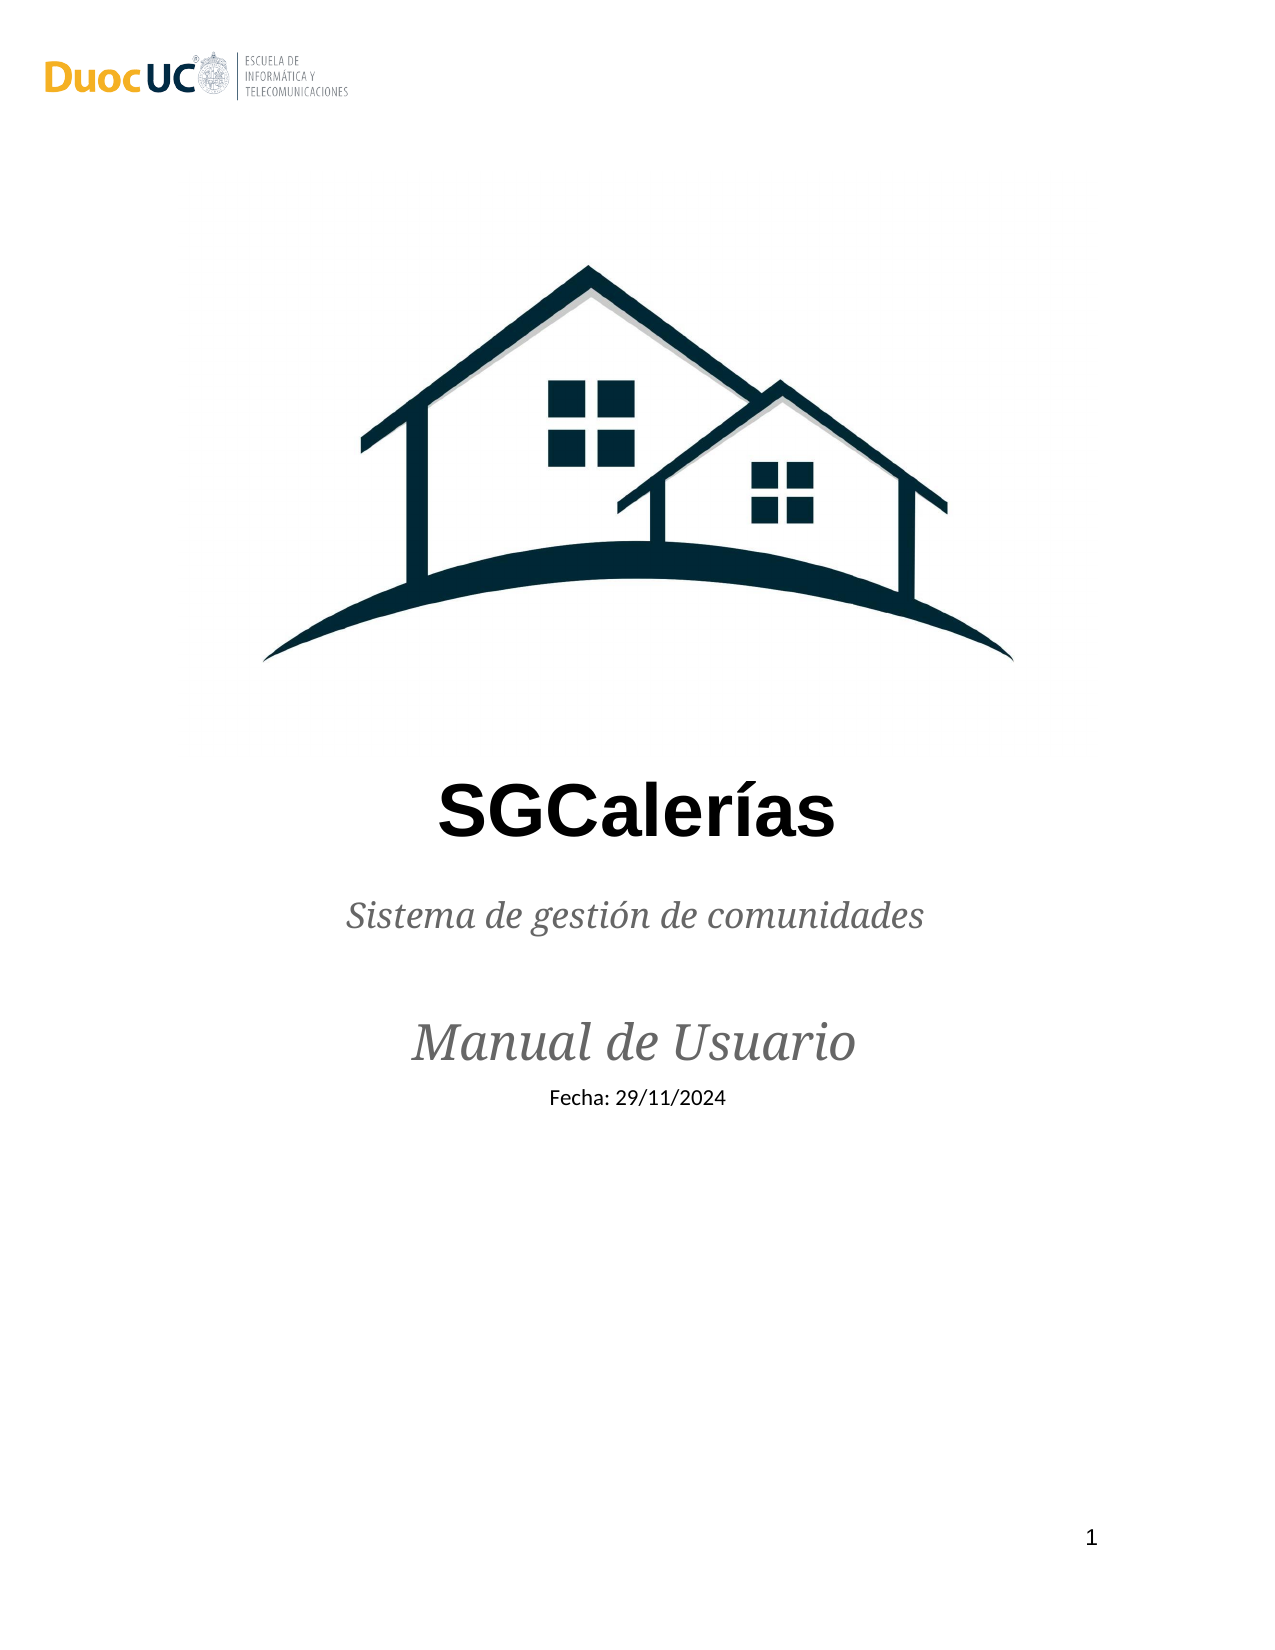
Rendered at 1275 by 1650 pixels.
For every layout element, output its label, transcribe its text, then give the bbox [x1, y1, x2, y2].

title SGCalerías [177, 766, 1098, 853]
text Fecha: 29/11/2024 [177, 1083, 1098, 1111]
picture [177, 171, 1098, 757]
subtitle Sistema de gestión de comunidades Manual de Usuario [177, 890, 1098, 1074]
picture [45, 38, 350, 111]
